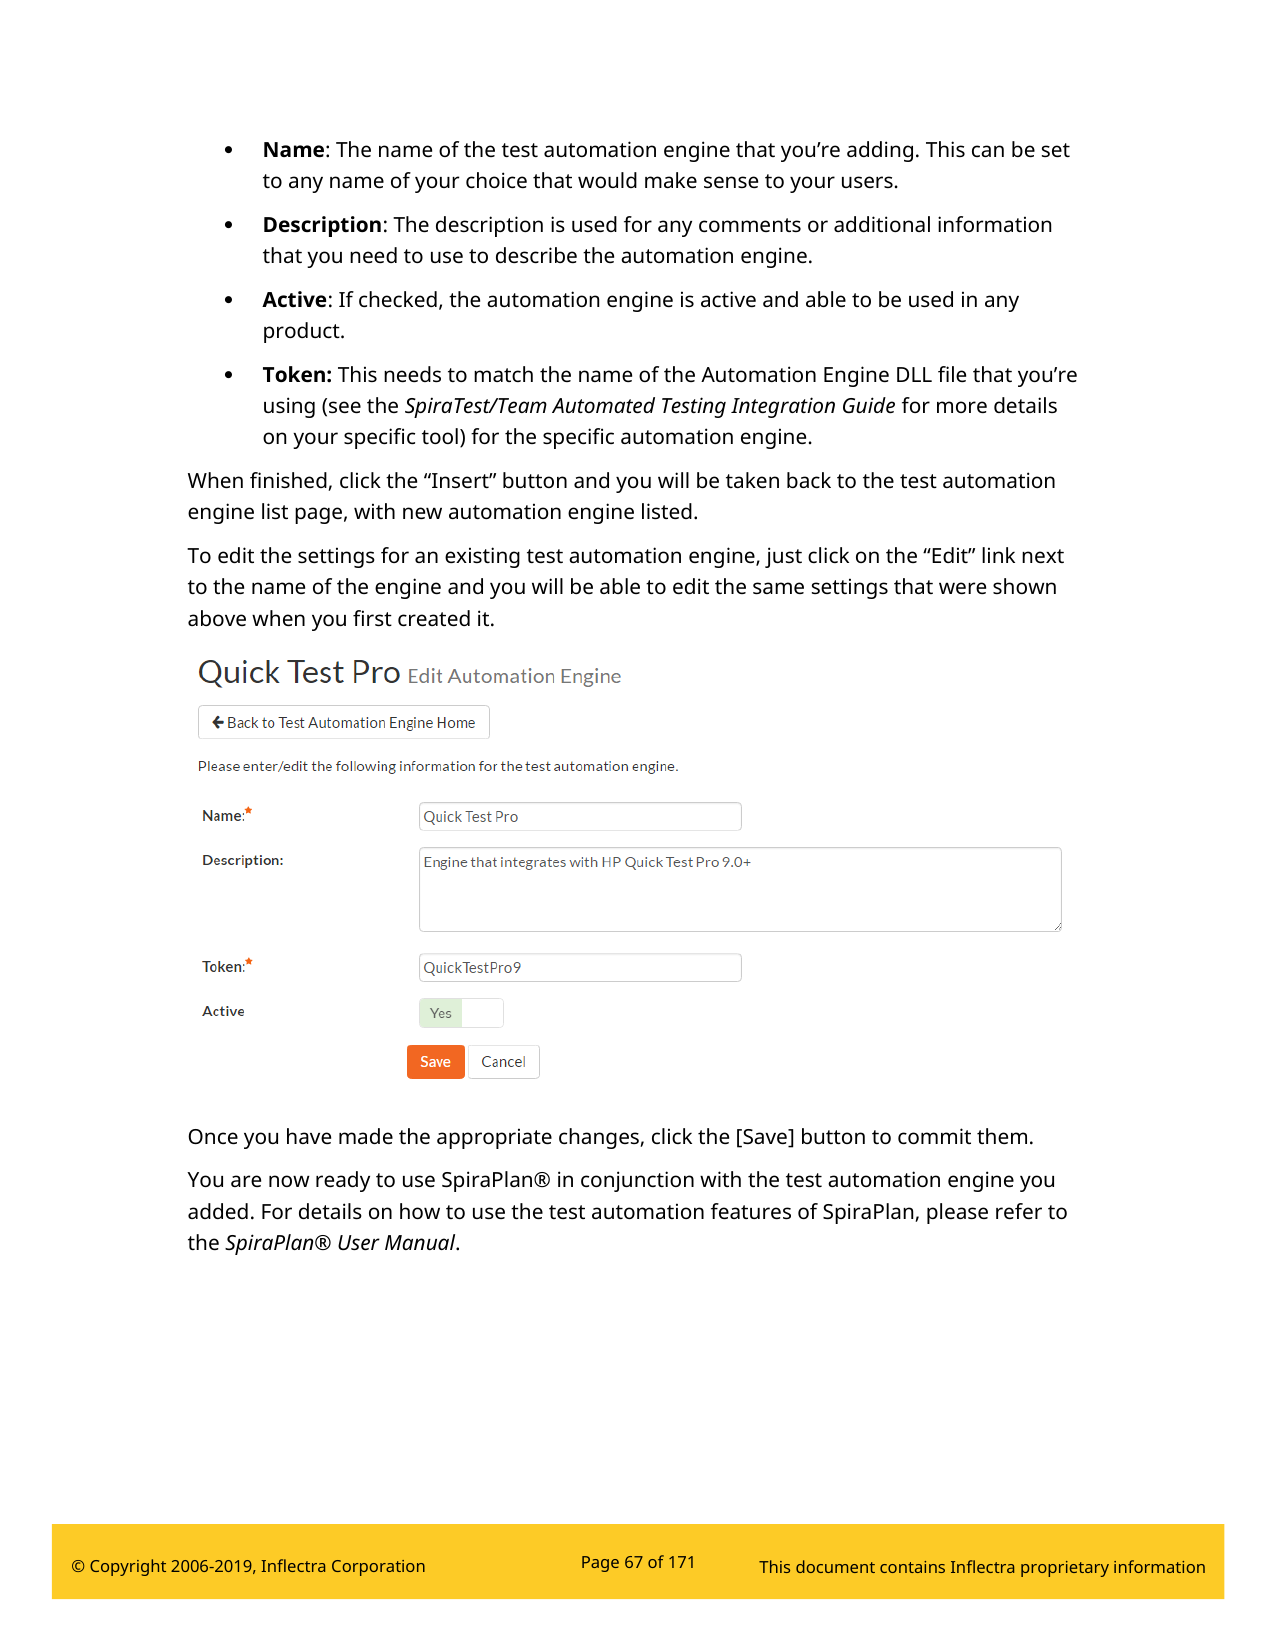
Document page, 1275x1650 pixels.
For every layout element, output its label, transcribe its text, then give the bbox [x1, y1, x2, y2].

text Once you have made the appropriate changes, click the [Save] button to commit them. [187, 1122, 1087, 1150]
text You are now ready to use SpiraPlan® in conjunction with the test automation engine you added. For details on how to use the test automation features of SpiraPlan, please refer to the SpiraPlan® User Manual. [187, 1166, 1087, 1256]
picture [187, 647, 1088, 1107]
list Token: This needs to match the name of the Automation Engine DLL file that you’re using (see the SpiraTest/Team Automated Testing Integration Guide for more details on your specific tool) for the specific automation engine. [225, 360, 1087, 451]
list Name: The name of the test automation engine that you’re adding. This can be set to any name of your choice that would make sense to your users. [225, 135, 1087, 195]
text When finished, click the “Insert” button and you will be taken back to the test automation engine list page, with new automation engine listed. [187, 466, 1087, 526]
list Active: If checked, the automation engine is active and able to be used in any product. [225, 285, 1087, 345]
list Description: The description is used for any comments or additional information that you need to use to describe the automation engine. [225, 210, 1087, 270]
text To edit the settings for an existing test automation engine, just click on the “Edit” link next to the name of the engine and you will be able to edit the same settings that were shown above when you first created it. [187, 541, 1087, 632]
